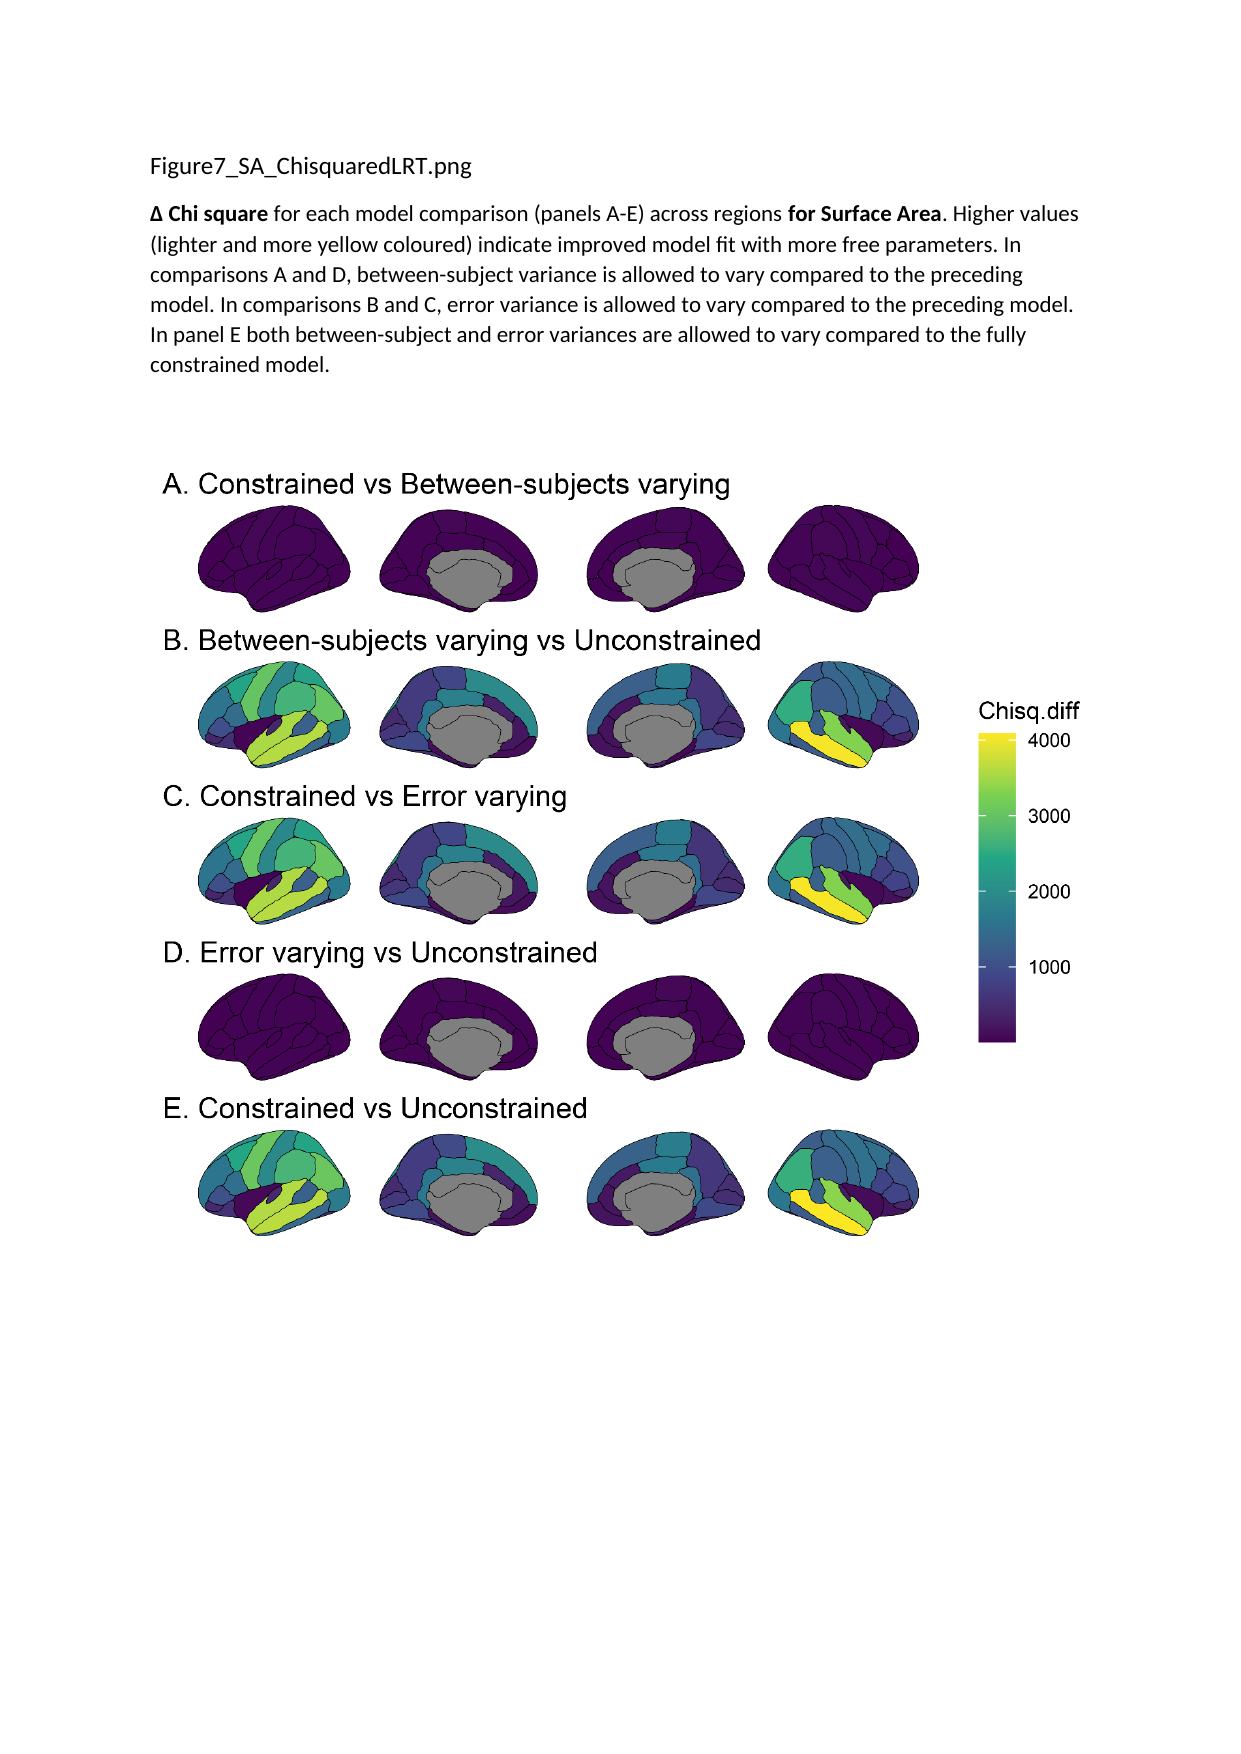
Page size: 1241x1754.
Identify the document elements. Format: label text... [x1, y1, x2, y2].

text Δ Chi square for each model comparison (panels A-E) across regions for Surface Area. Higher values (lighter and more yellow coloured) indicate improved model fit with more free parameters. In comparisons A and D, between-subject variance is allowed to vary compared to the preceding model. In comparisons B and C, error variance is allowed to vary compared to the preceding model. In panel E both between-subject and error variances are allowed to vary compared to the fully constrained model. [150, 199, 1090, 381]
picture [150, 381, 1091, 1322]
text Figure7_SA_ChisquaredLRT.png [150, 150, 1090, 181]
